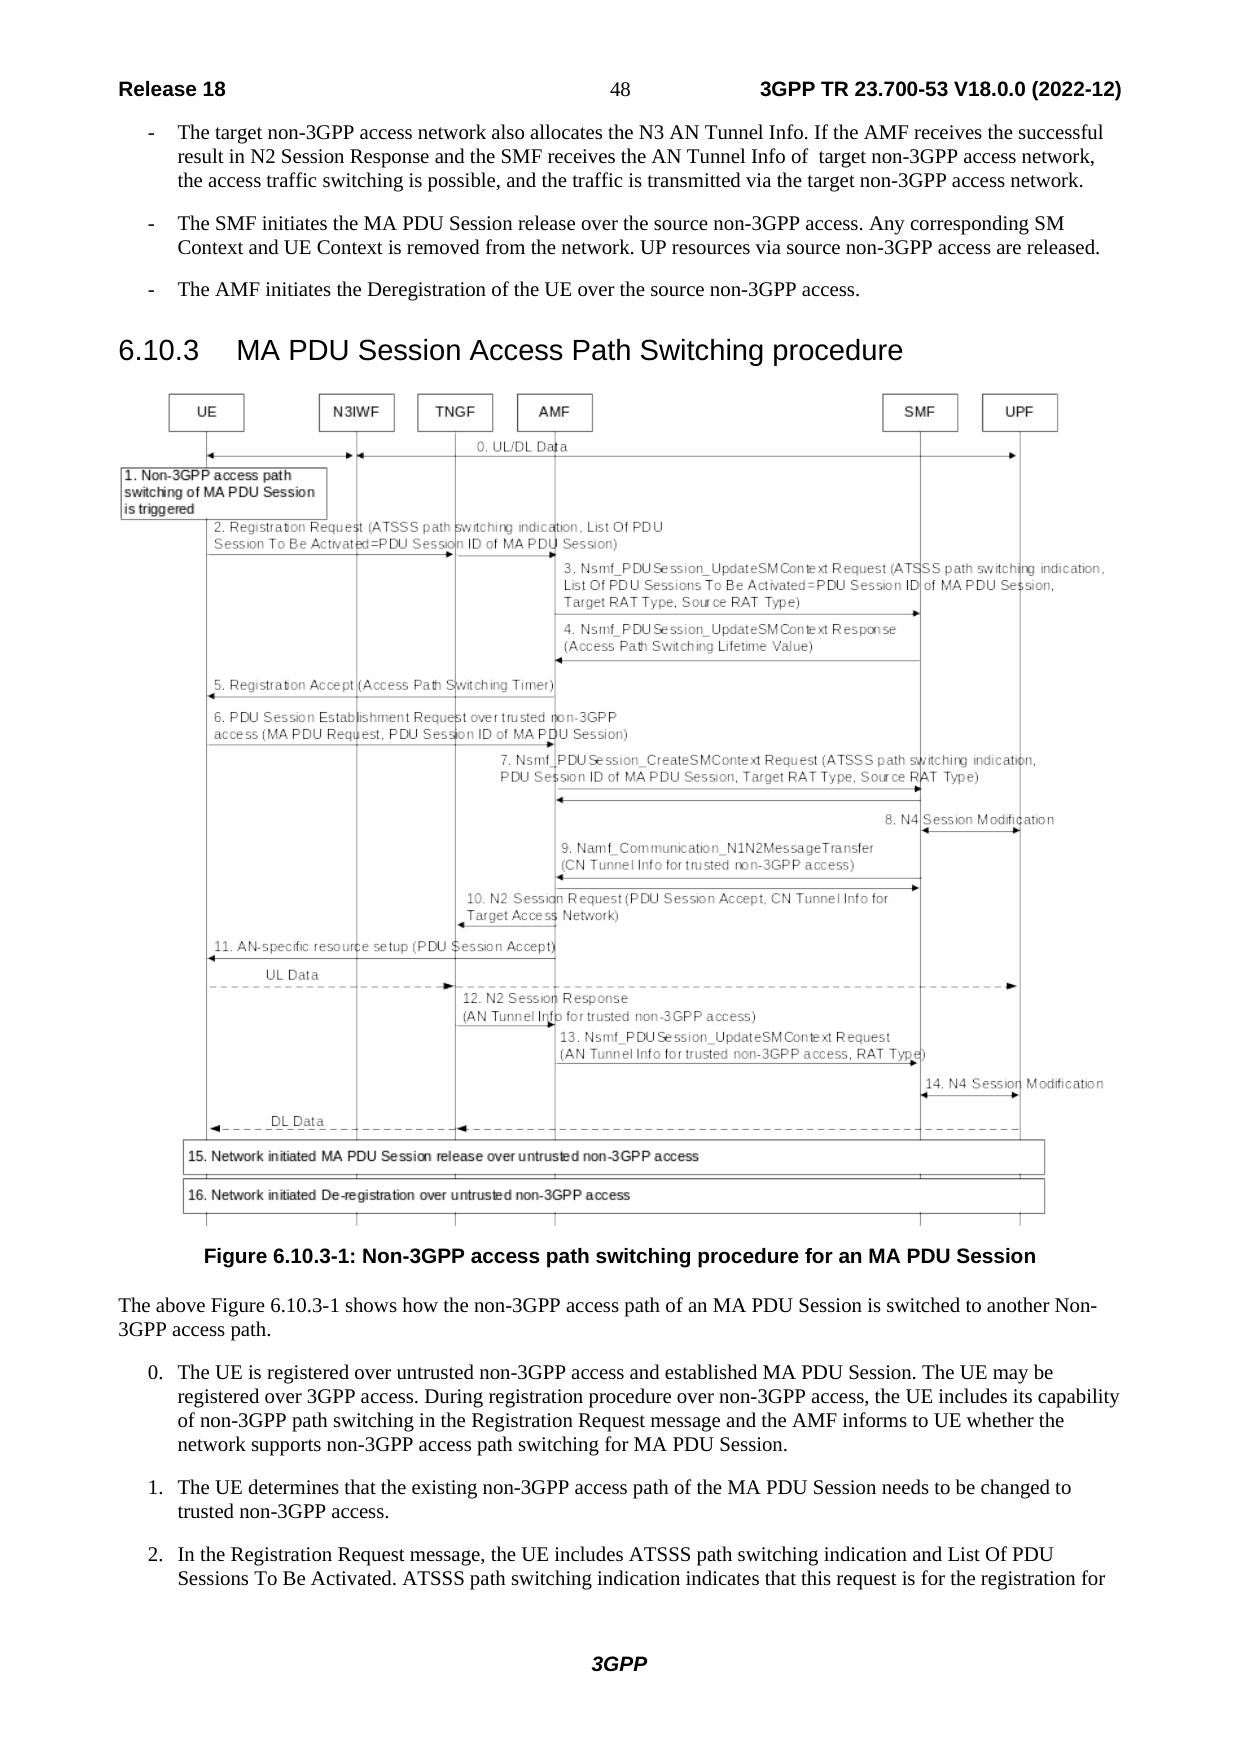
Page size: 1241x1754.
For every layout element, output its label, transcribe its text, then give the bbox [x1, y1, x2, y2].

text - The AMF initiates the Deregistration of the UE over the source non-3GPP access. [148, 277, 1122, 301]
text Figure 6.10.3-1: Non-3GPP access path switching procedure for an MA PDU Session [118, 1244, 1122, 1268]
text - The SMF initiates the MA PDU Session release over the source non-3GPP access. Any corresponding SM Context and UE Context is removed from the network. UP resources via source non-3GPP access are released. [148, 211, 1122, 259]
text The above Figure 6.10.3-1 shows how the non-3GPP access path of an MA PDU Session is switched to another Non-3GPP access path. [118, 1293, 1122, 1341]
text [148, 1542, 1122, 1590]
text 0. The UE is registered over untrusted non-3GPP access and established MA PDU Session. The UE may be registered over 3GPP access. During registration procedure over non-3GPP access, the UE includes its capability of non-3GPP path switching in the Registration Request message and the AMF informs to UE whether the network supports non-3GPP access path switching for MA PDU Session. [148, 1360, 1122, 1456]
subtitle 6.10.3 MA PDU Session Access Path Switching procedure [118, 333, 1122, 366]
text 1. The UE determines that the existing non-3GPP access path of the MA PDU Session needs to be changed to trusted non-3GPP access. [148, 1475, 1122, 1523]
text - The target non-3GPP access network also allocates the N3 AN Tunnel Info. If the AMF receives the successful result in N2 Session Response and the SMF receives the AN Tunnel Info of target non-3GPP access network, the access traffic switching is possible, and the traffic is transmitted via the target non-3GPP access network. [148, 119, 1122, 192]
